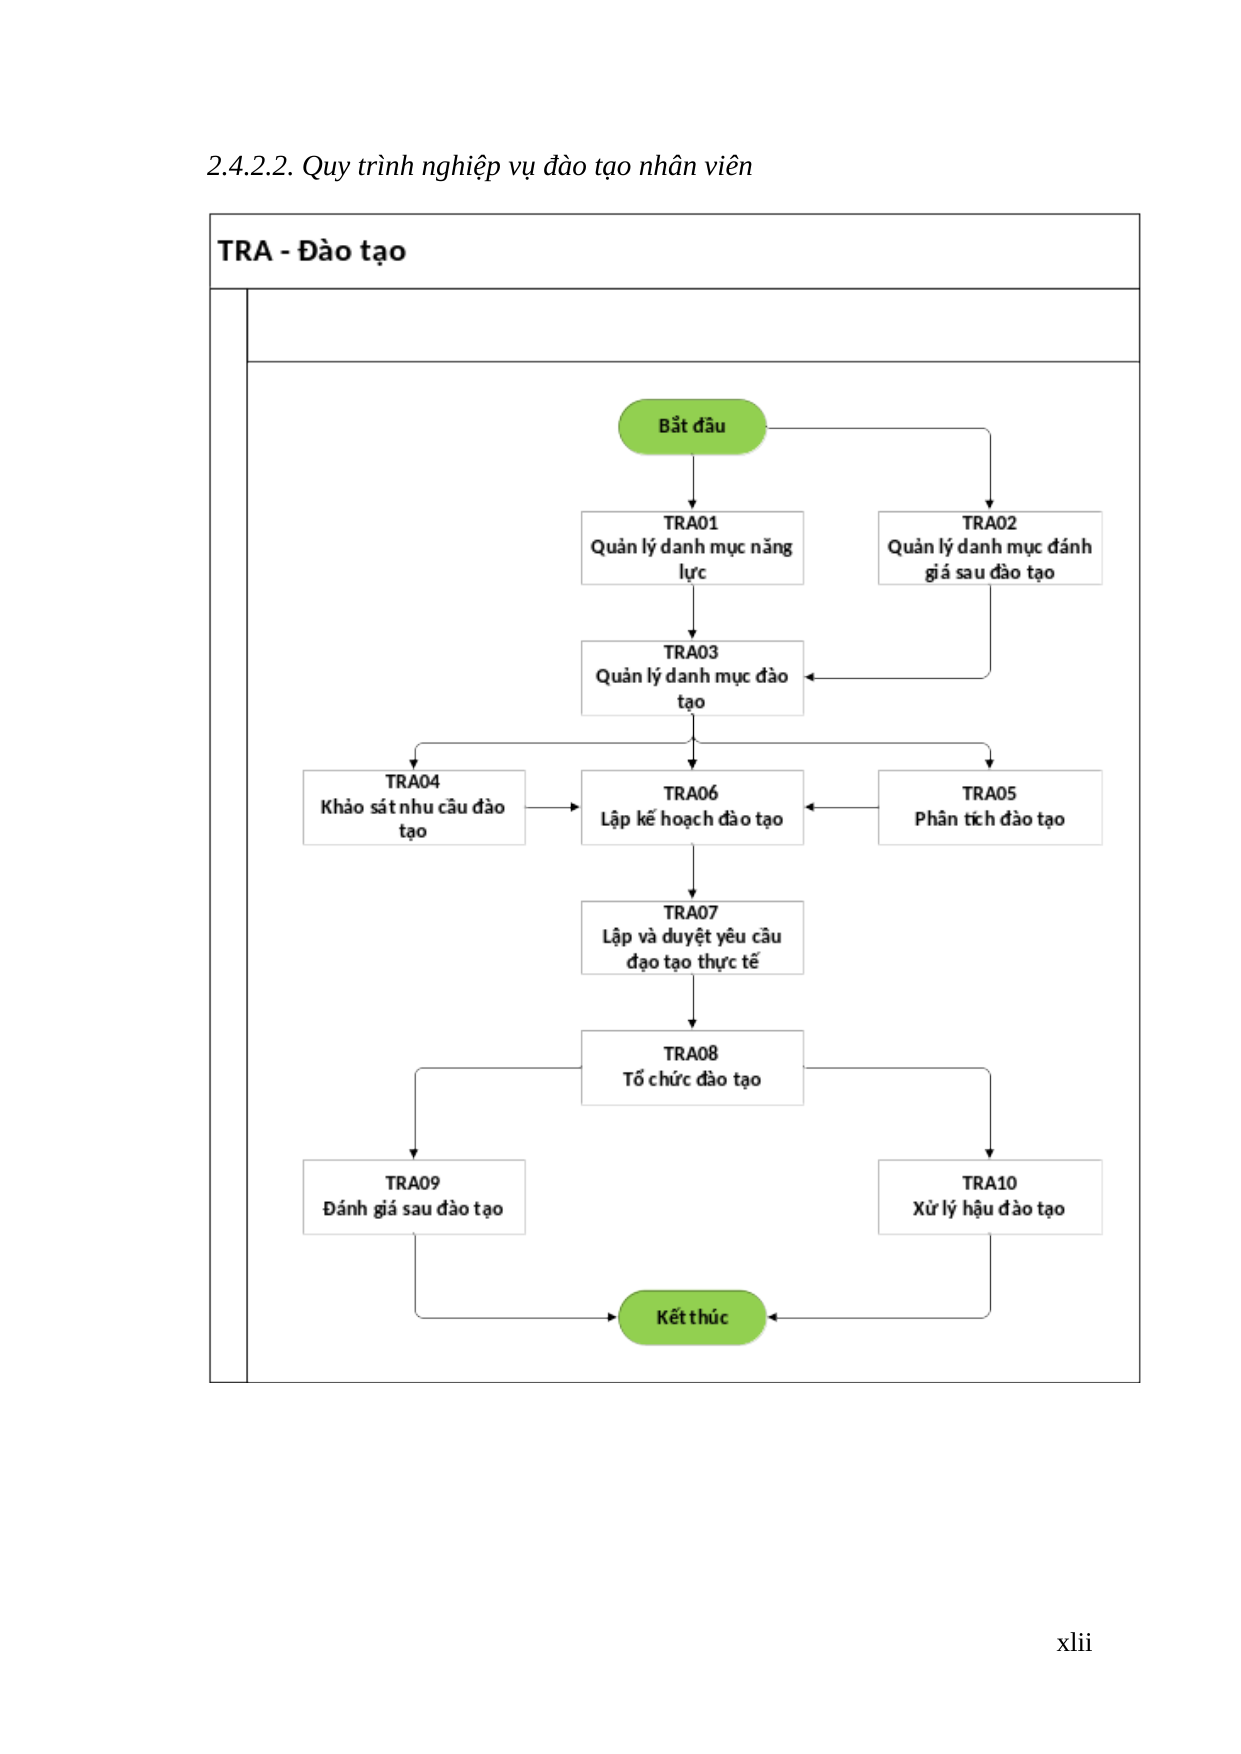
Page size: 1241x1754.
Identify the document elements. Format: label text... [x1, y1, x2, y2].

subtitle 2.4.2.2. Quy trình nghiệp vụ đào tạo nhân viên [207, 148, 1092, 181]
